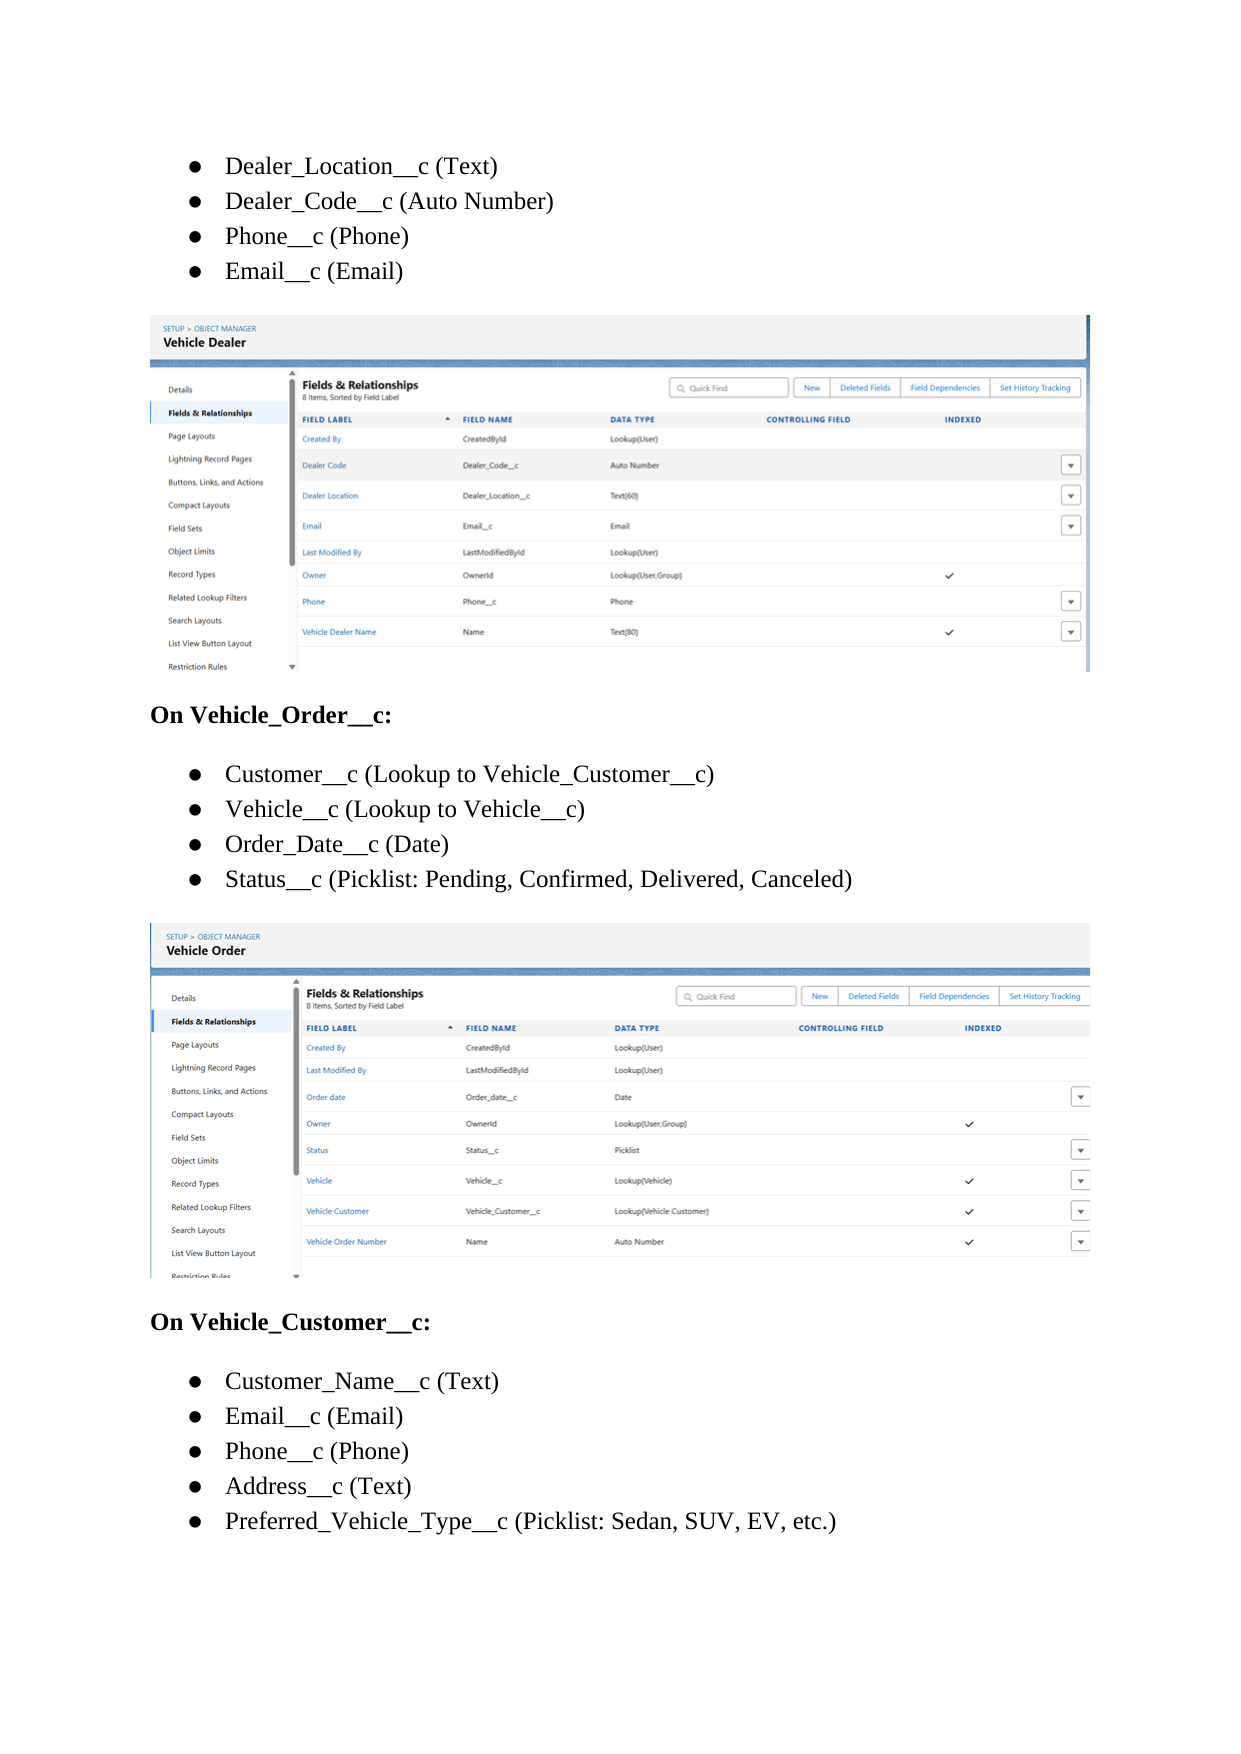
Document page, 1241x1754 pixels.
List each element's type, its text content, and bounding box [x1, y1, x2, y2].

list Address__c (Text) [187, 1470, 1090, 1500]
picture [150, 315, 1091, 672]
list Phone__c (Phone) [187, 220, 1090, 251]
list Status__c (Picklist: Pending, Confirmed, Delivered, Canceled) [187, 863, 1090, 894]
picture [150, 923, 1091, 1278]
list Customer_Name__c (Text) [187, 1365, 1090, 1395]
text On Vehicle_Customer__c: [150, 1307, 1090, 1336]
list Phone__c (Phone) [187, 1435, 1090, 1465]
list Email__c (Email) [187, 1400, 1090, 1430]
list Dealer_Location__c (Text) [187, 150, 1090, 181]
list Dealer_Code__c (Auto Number) [187, 185, 1090, 216]
list Customer__c (Lookup to Vehicle_Customer__c) [187, 758, 1090, 789]
list Email__c (Email) [187, 255, 1090, 286]
list Vehicle__c (Lookup to Vehicle__c) [187, 793, 1090, 824]
list Order_Date__c (Date) [187, 828, 1090, 859]
list Preferred_Vehicle_Type__c (Picklist: Sedan, SUV, EV, etc.) [187, 1505, 1090, 1535]
text On Vehicle_Order__c: [150, 700, 1090, 729]
